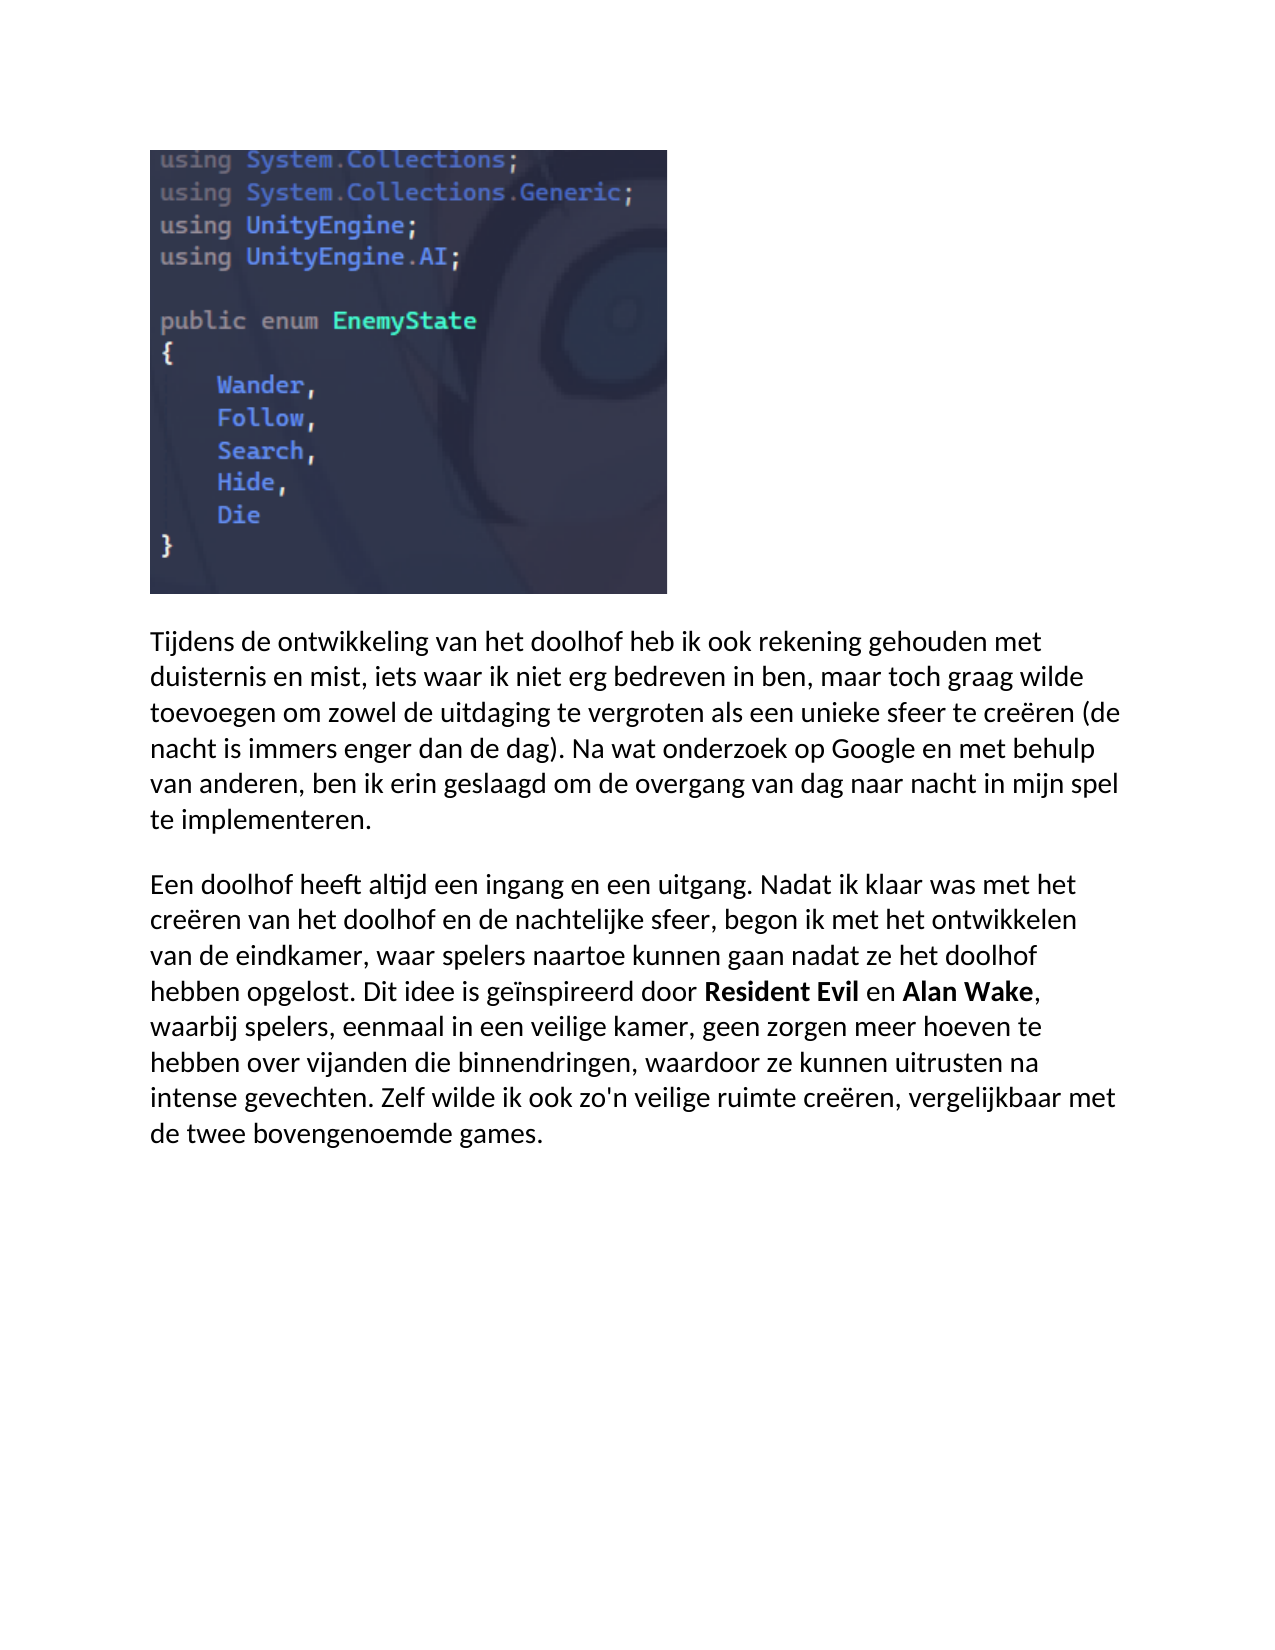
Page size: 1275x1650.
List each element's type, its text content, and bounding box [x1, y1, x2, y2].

text Een doolhof heeft altijd een ingang en een uitgang. Nadat ik klaar was met het creëren van het doolhof en de nachtelijke sfeer, begon ik met het ontwikkelen van de eindkamer, waar spelers naartoe kunnen gaan nadat ze het doolhof hebben opgelost. Dit idee is geïnspireerd door Resident Evil en Alan Wake, waarbij spelers, eenmaal in een veilige kamer, geen zorgen meer hoeven te hebben over vijanden die binnendringen, waardoor ze kunnen uitrusten na intense gevechten. Zelf wilde ik ook zo'n veilige ruimte creëren, vergelijkbaar met de twee bovengenoemde games. [150, 866, 1125, 1151]
picture [150, 150, 668, 594]
text Tijdens de ontwikkeling van het doolhof heb ik ook rekening gehouden met duisternis en mist, iets waar ik niet erg bedreven in ben, maar toch graag wilde toevoegen om zowel de uitdaging te vergroten als een unieke sfeer te creëren (de nacht is immers enger dan de dag). Na wat onderzoek op Google en met behulp van anderen, ben ik erin geslaagd om de overgang van dag naar nacht in mijn spel te implementeren. [150, 623, 1125, 837]
